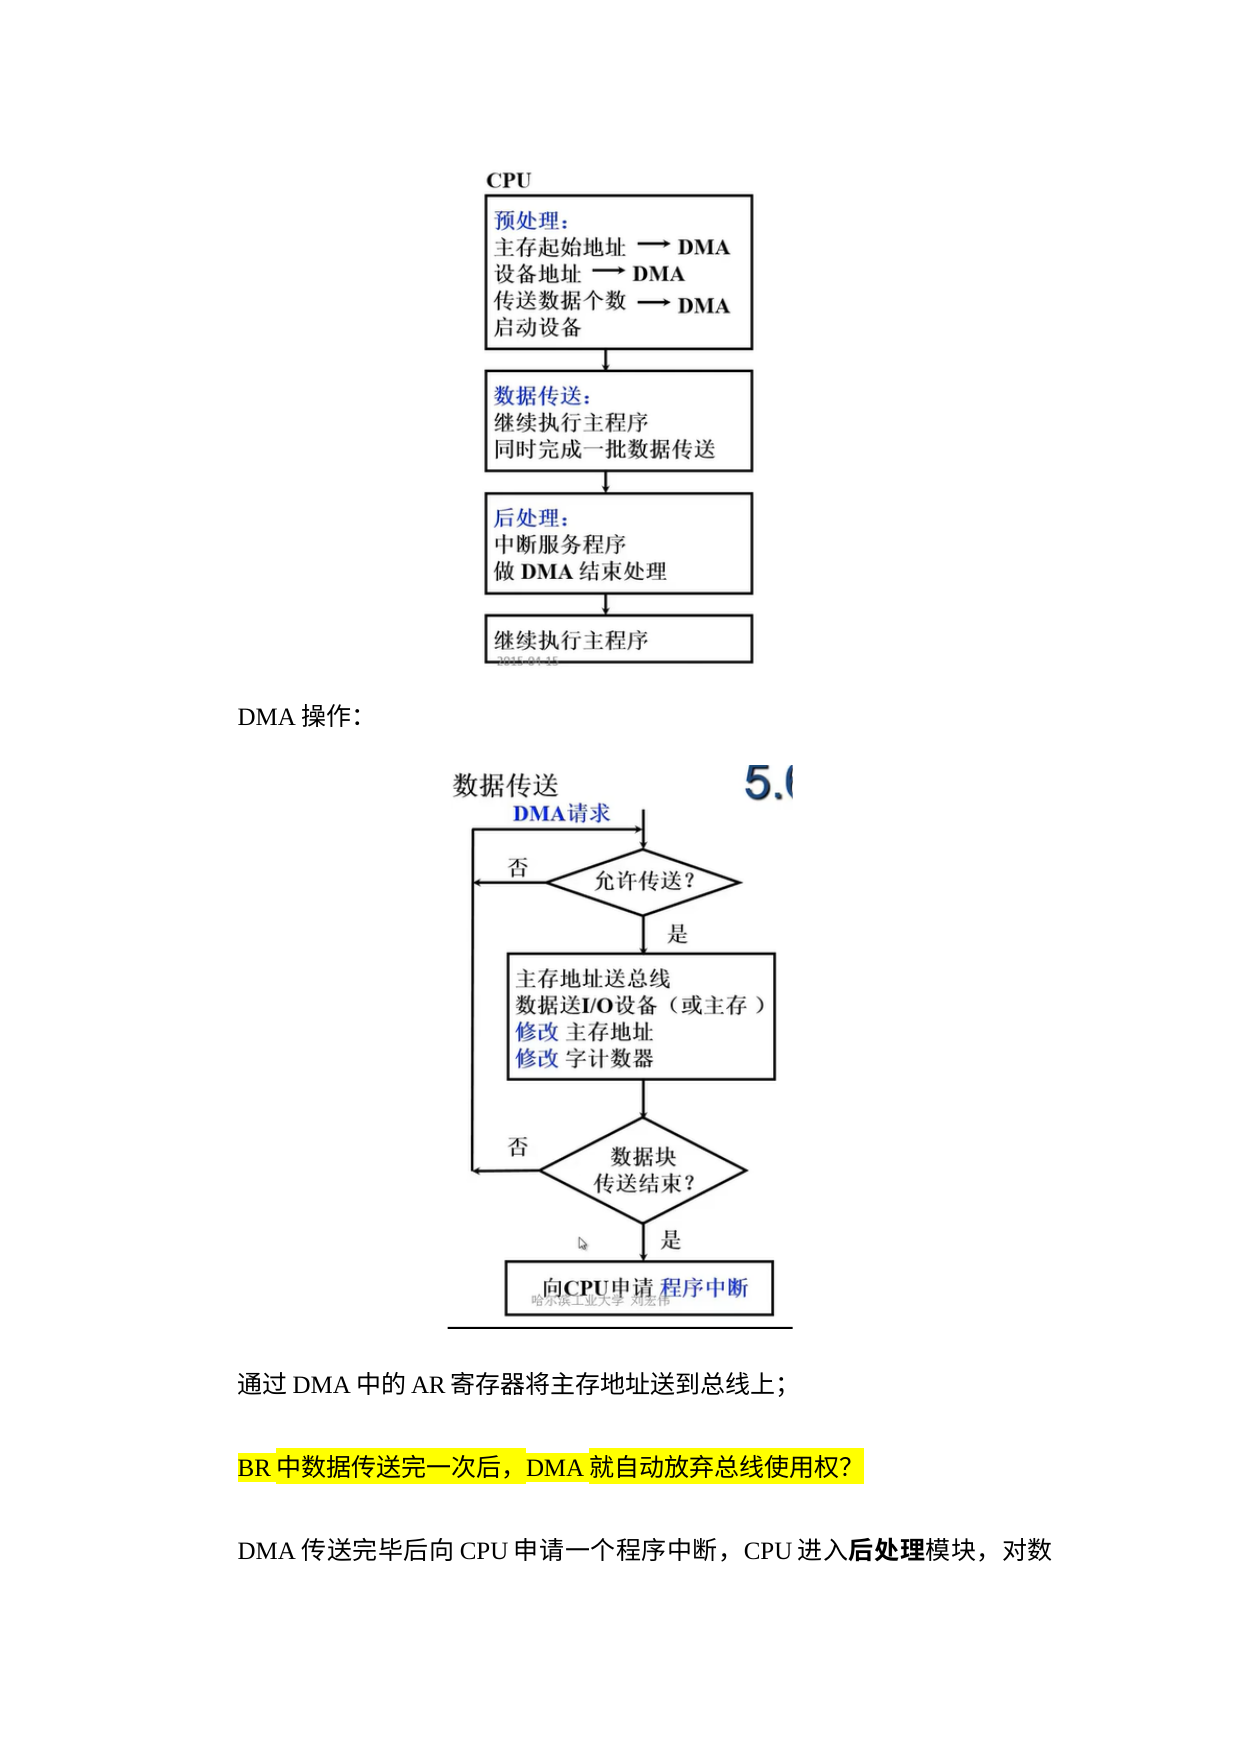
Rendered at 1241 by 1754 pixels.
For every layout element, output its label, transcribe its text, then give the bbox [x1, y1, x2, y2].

picture [447, 765, 793, 1329]
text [187, 1516, 1053, 1581]
text 通过DMA中的AR寄存器将主存地址送到总线上； [187, 1350, 1053, 1415]
text BR中数据传送完一次后，DMA就自动放弃总线使用权？ [187, 1433, 1053, 1498]
text DMA操作： [187, 682, 1053, 747]
picture [474, 162, 766, 673]
